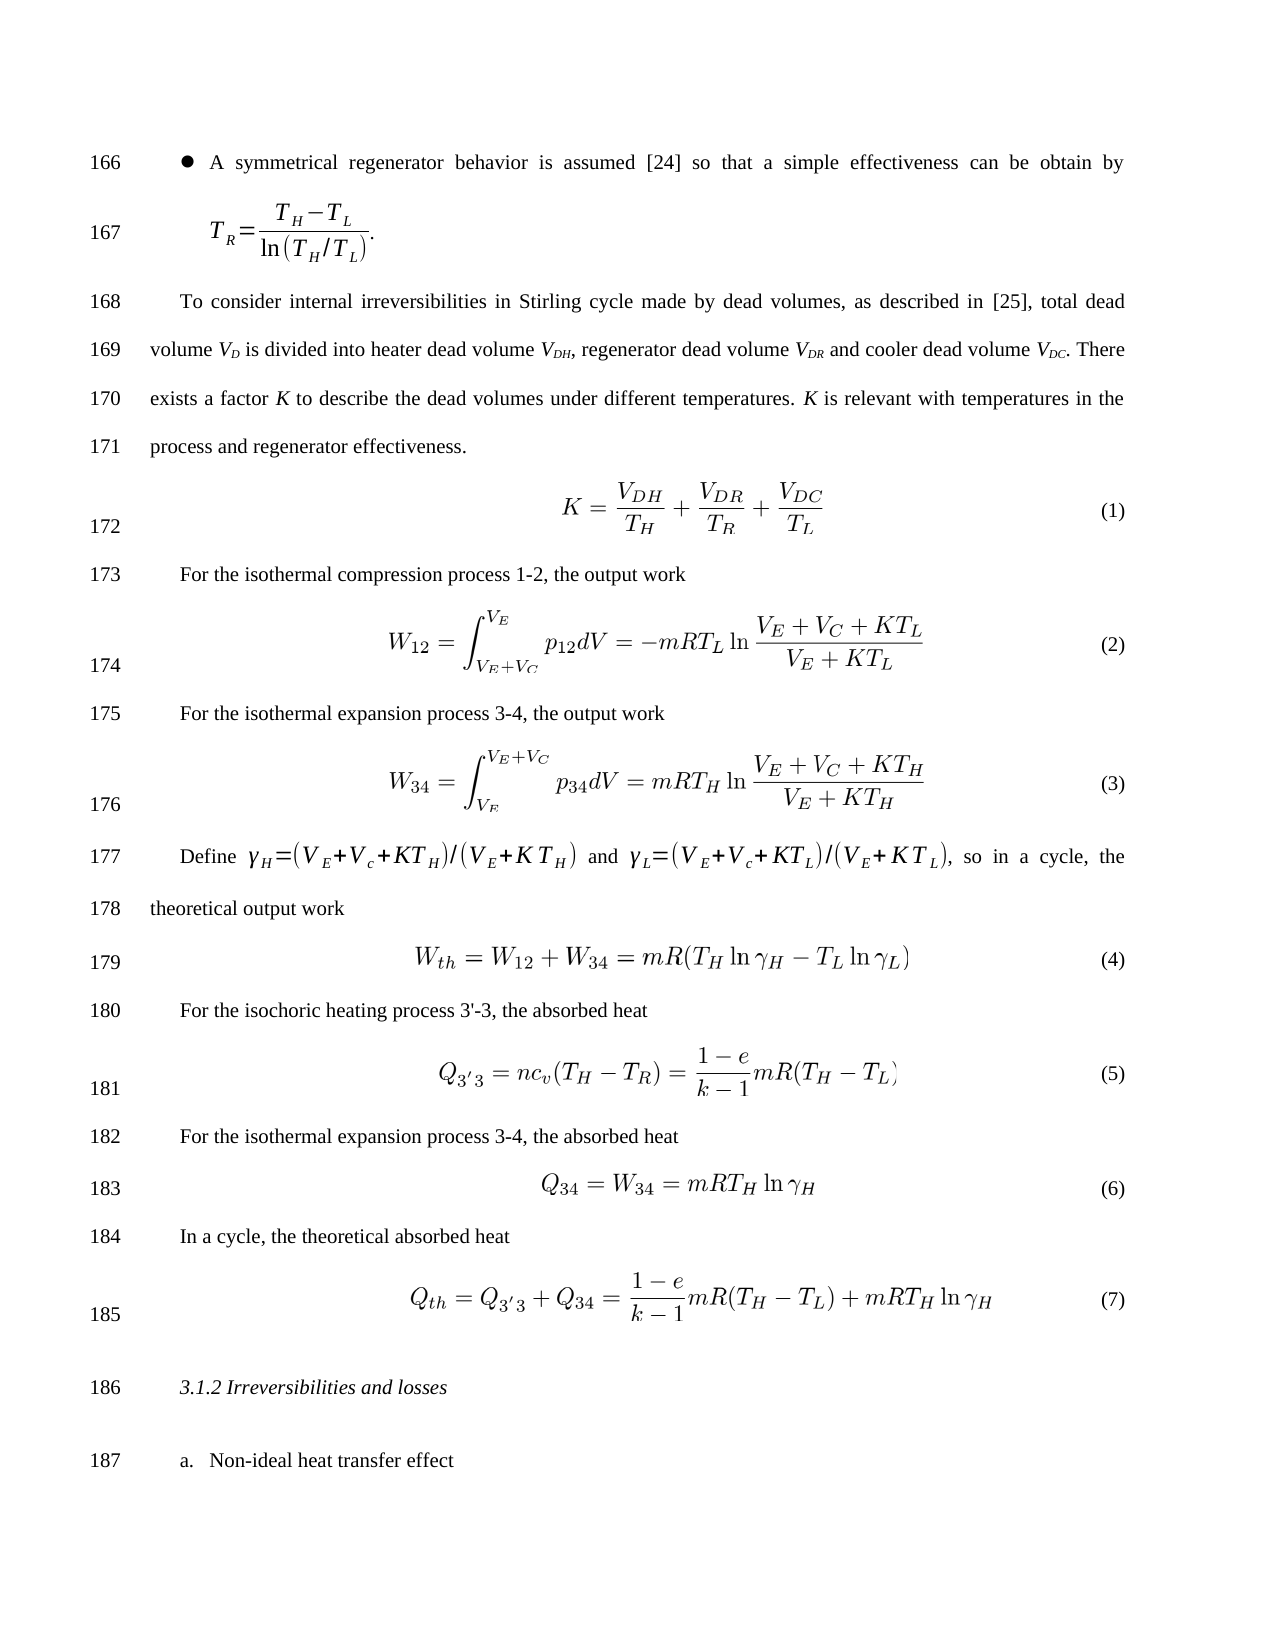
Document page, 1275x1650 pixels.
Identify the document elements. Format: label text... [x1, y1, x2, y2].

text (1) [150, 482, 1125, 538]
list Non-ideal heat transfer effect [179, 1448, 1125, 1472]
text (3) [150, 749, 1125, 816]
text In a cycle, the theoretical absorbed heat [150, 1223, 1125, 1248]
text (6) [150, 1172, 1125, 1199]
text (7) [150, 1272, 1125, 1326]
text Define and , so in a cycle, the theoretical output work [150, 840, 1125, 920]
text For the isothermal expansion process 3-4, the absorbed heat [150, 1124, 1125, 1148]
text (2) [150, 611, 1125, 677]
text For the isothermal compression process 1-2, the output work [150, 562, 1125, 586]
list A symmetrical regenerator behavior is assumed [24] so that a simple effectiveness can be obtain by . [179, 150, 1125, 265]
text (5) [150, 1047, 1125, 1100]
text (4) [150, 944, 1125, 974]
text To consider internal irreversibilities in Stirling cycle made by dead volumes, as described in [25], total dead volume VD is divided into heater dead volume VDH, regenerator dead volume VDR and cooler dead volume VDC. There exists a factor K to describe the dead volumes under different temperatures. K is relevant with temperatures in the process and regenerator effectiveness. [150, 289, 1125, 458]
text For the isochoric heating process 3'-3, the absorbed heat [150, 998, 1125, 1022]
text For the isothermal expansion process 3-4, the output work [150, 701, 1125, 725]
subtitle 3.1.2 Irreversibilities and losses [150, 1374, 1125, 1399]
